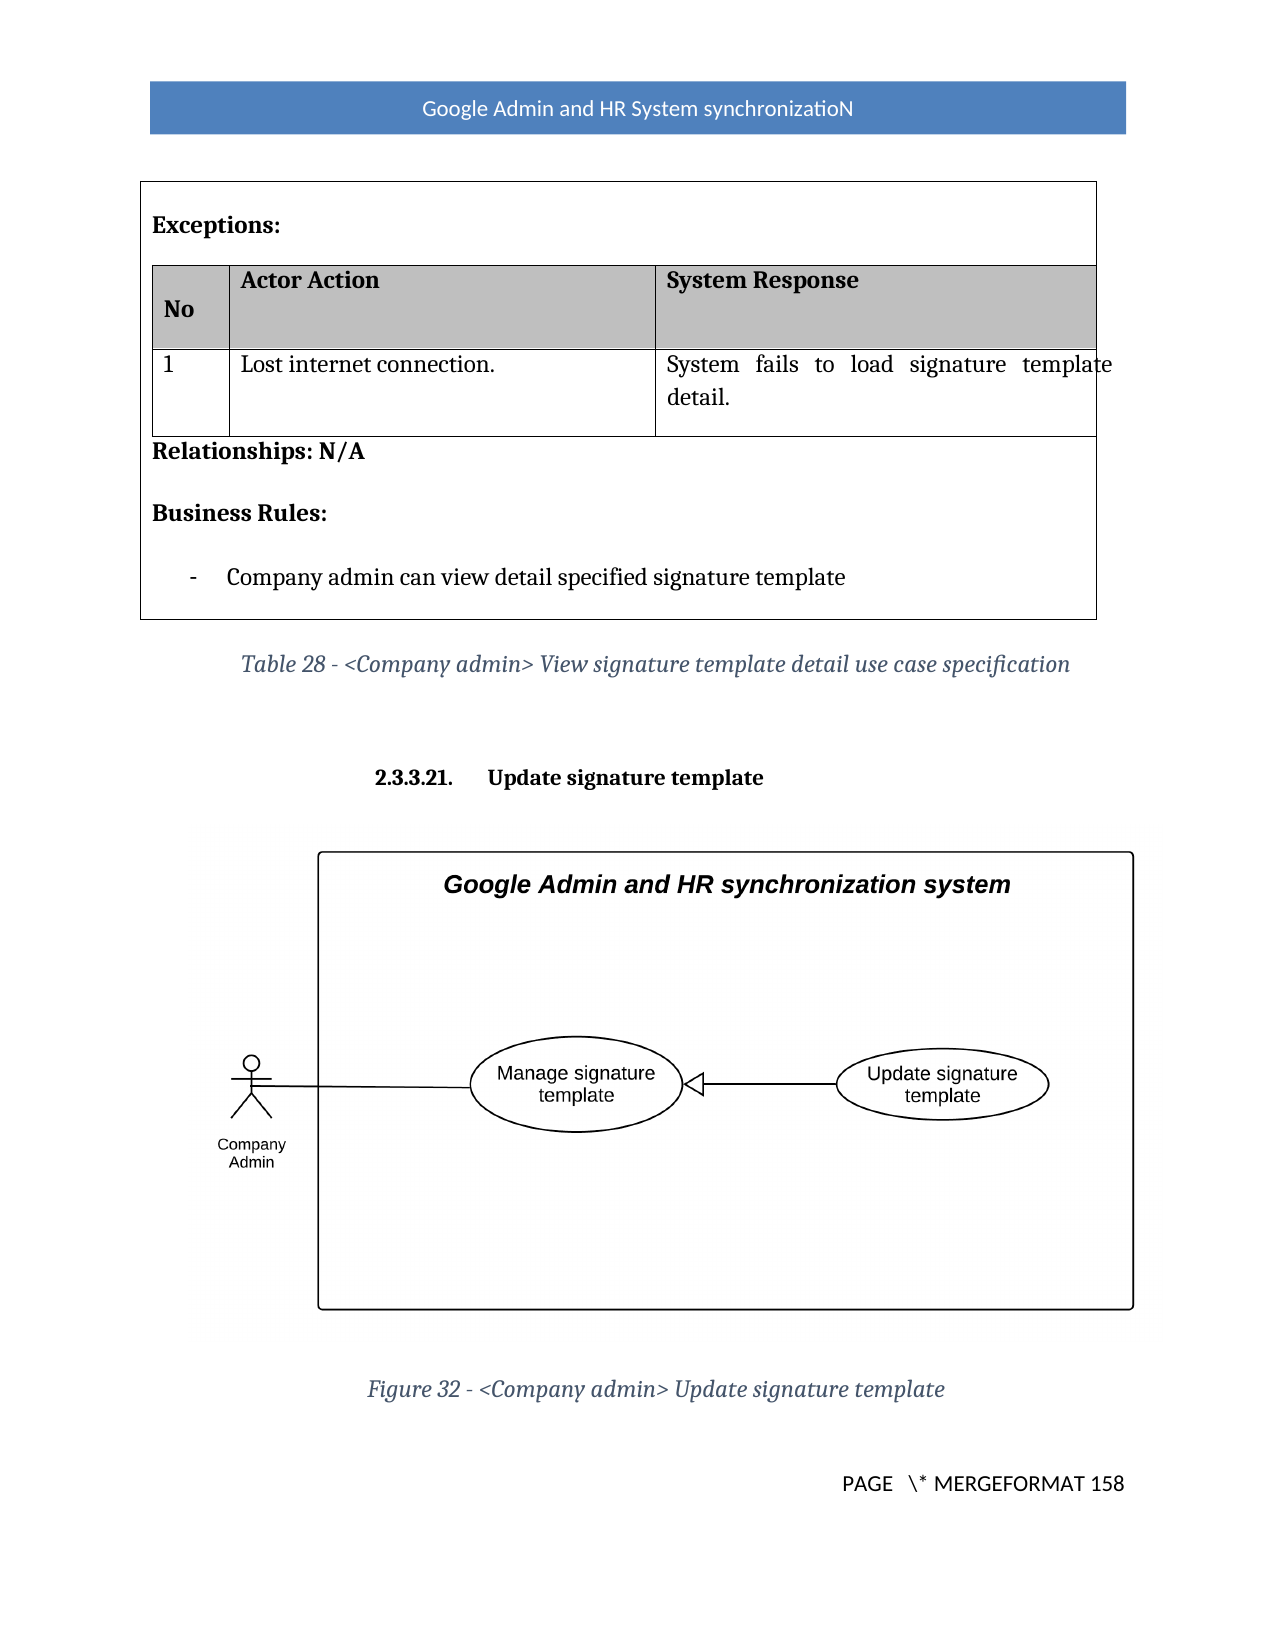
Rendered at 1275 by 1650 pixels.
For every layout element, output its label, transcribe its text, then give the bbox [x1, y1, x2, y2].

text Table 28 - <Company admin> View signature template detail use case specification [187, 649, 1125, 678]
subtitle Update signature template [375, 765, 1125, 791]
picture [187, 824, 1163, 1342]
text Figure 32 - <Company admin> Update signature template [187, 1375, 1125, 1404]
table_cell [141, 182, 1096, 619]
